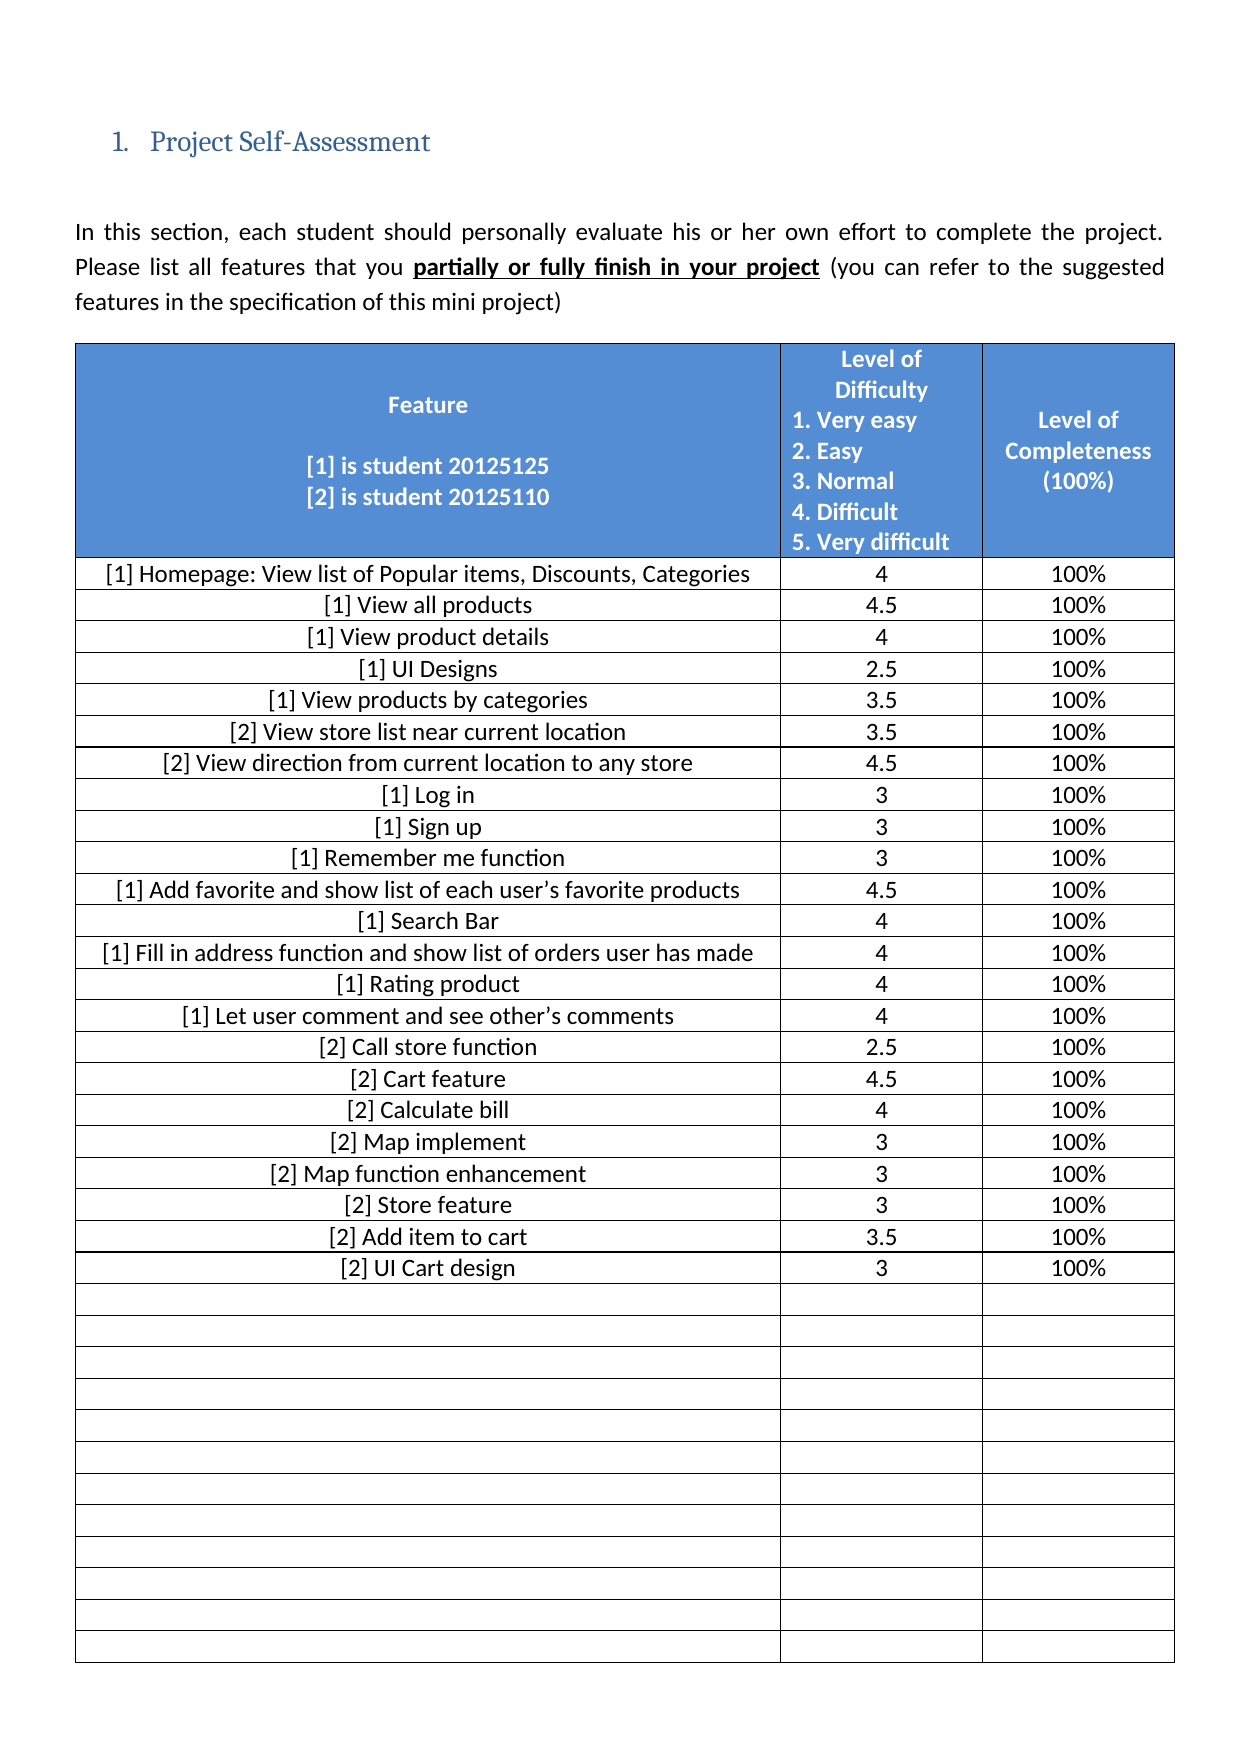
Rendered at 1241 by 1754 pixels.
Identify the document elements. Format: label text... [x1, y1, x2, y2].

table_cell [76, 1347, 780, 1378]
table_cell [781, 1600, 982, 1630]
table_cell [1] Log in [76, 779, 780, 809]
table_cell [76, 1568, 780, 1599]
table_cell [1] UI Designs [76, 653, 780, 683]
table_cell 4 [781, 621, 982, 652]
table_cell 3 [781, 1189, 982, 1220]
table_cell [983, 1568, 1174, 1599]
table_cell [983, 1474, 1174, 1504]
table_cell 2.5 [781, 1032, 982, 1062]
table_cell [2] View direction from current location to any store [76, 748, 780, 778]
table_cell 100% [983, 716, 1174, 746]
table_cell [76, 1379, 780, 1409]
table_cell 4.5 [781, 1063, 982, 1094]
table_header Level of Difficulty 1. Very easy 2. Easy 3. Normal 4. Difficult 5. Very difficult [781, 344, 982, 557]
table_cell [2] Calculate bill [76, 1095, 780, 1125]
table_cell [781, 1316, 982, 1346]
table_cell 100% [983, 684, 1174, 715]
table_cell [76, 1537, 780, 1567]
table_cell [1] Sign up [76, 811, 780, 841]
table_cell 100% [983, 937, 1174, 967]
table_cell [983, 1600, 1174, 1630]
table_cell 3 [781, 811, 982, 841]
table_cell 100% [983, 779, 1174, 809]
table_cell 100% [983, 1032, 1174, 1062]
table_cell [76, 1284, 780, 1314]
table_cell 3 [781, 1158, 982, 1188]
table_cell [2] Cart feature [76, 1063, 780, 1094]
table_cell [781, 1410, 982, 1441]
table_cell 100% [983, 653, 1174, 683]
table_cell [1] Add favorite and show list of each user’s favorite products [76, 874, 780, 904]
table_cell 100% [983, 1063, 1174, 1094]
table_cell [2] Add item to cart [76, 1221, 780, 1251]
table_cell [781, 1568, 982, 1599]
table_cell [983, 1631, 1174, 1662]
table_cell [983, 1505, 1174, 1536]
table_header Feature is student 20125125 is student 20125110 [76, 344, 780, 557]
table_cell [76, 1474, 780, 1504]
table_cell [76, 1600, 780, 1630]
table_cell 100% [983, 621, 1174, 652]
table_cell [1] View products by categories [76, 684, 780, 715]
table_cell 100% [983, 874, 1174, 904]
table_cell [781, 1505, 982, 1536]
table_cell 2.5 [781, 653, 982, 683]
table_cell 4.5 [781, 590, 982, 620]
table_cell [1] View product details [76, 621, 780, 652]
table_cell [781, 1347, 982, 1378]
table_cell 4 [781, 1000, 982, 1031]
table_cell 3 [781, 842, 982, 873]
table_cell [781, 1474, 982, 1504]
table_cell [781, 1537, 982, 1567]
table_cell 3.5 [781, 684, 982, 715]
table_cell 100% [983, 969, 1174, 999]
table_cell 100% [983, 1095, 1174, 1125]
table_cell 100% [983, 1158, 1174, 1188]
table_cell [76, 1505, 780, 1536]
table_cell [1] View all products [76, 590, 780, 620]
table_cell [781, 1379, 982, 1409]
table_cell 100% [983, 905, 1174, 936]
table_cell [1] Search Bar [76, 905, 780, 936]
table_cell [2] UI Cart design [76, 1253, 780, 1283]
table_cell 3.5 [781, 1221, 982, 1251]
table_cell [1] Let user comment and see other’s comments [76, 1000, 780, 1031]
table_cell [2] Call store function [76, 1032, 780, 1062]
table_cell 3 [781, 1126, 982, 1157]
table_cell [2] Map function enhancement [76, 1158, 780, 1188]
table_cell [983, 1347, 1174, 1378]
table_cell [1] Homepage: View list of Popular items, Discounts, Categories [76, 558, 780, 589]
table_cell [76, 1631, 780, 1662]
table_header Level of Completeness (100%) [983, 344, 1174, 557]
table_cell [983, 1442, 1174, 1472]
table_cell [781, 1631, 982, 1662]
table_cell [781, 1442, 982, 1472]
table_cell [983, 1537, 1174, 1567]
table_cell 4 [781, 969, 982, 999]
table_cell [781, 1284, 982, 1314]
table_cell 100% [983, 1221, 1174, 1251]
table_cell [983, 1316, 1174, 1346]
table_cell 100% [983, 1000, 1174, 1031]
table_cell [76, 1410, 780, 1441]
table_cell 100% [983, 1253, 1174, 1283]
table_cell 100% [983, 590, 1174, 620]
table_cell 4 [781, 937, 982, 967]
table_cell 100% [983, 842, 1174, 873]
table_cell 100% [983, 1189, 1174, 1220]
table_cell 4 [781, 905, 982, 936]
table_cell 100% [983, 811, 1174, 841]
table_cell 4 [781, 1095, 982, 1125]
table_cell [983, 1379, 1174, 1409]
table_cell 100% [983, 558, 1174, 589]
table_cell [2] View store list near current location [76, 716, 780, 746]
subtitle Project Self-Assessment [112, 125, 1165, 158]
table_cell [76, 1442, 780, 1472]
table_cell 100% [983, 748, 1174, 778]
table_cell 3 [781, 1253, 982, 1283]
table_cell [983, 1410, 1174, 1441]
table_cell [1] Fill in address function and show list of orders user has made [76, 937, 780, 967]
table_cell [2] Map implement [76, 1126, 780, 1157]
table_cell [1] Rating product [76, 969, 780, 999]
table_cell 3.5 [781, 716, 982, 746]
table_cell 4 [781, 558, 982, 589]
table_cell 100% [983, 1126, 1174, 1157]
table_cell [2] Store feature [76, 1189, 780, 1220]
text In this section, each student should personally evaluate his or her own effort to complete the project. Please list all features that you partially or fully finish in your project (you can refer to the suggested features in the specification of this mini project) [75, 217, 1165, 317]
table_cell [1] Remember me function [76, 842, 780, 873]
table_cell 3 [781, 779, 982, 809]
table_cell 4.5 [781, 874, 982, 904]
table_cell [983, 1284, 1174, 1314]
table_cell [76, 1316, 780, 1346]
table_cell 4.5 [781, 748, 982, 778]
